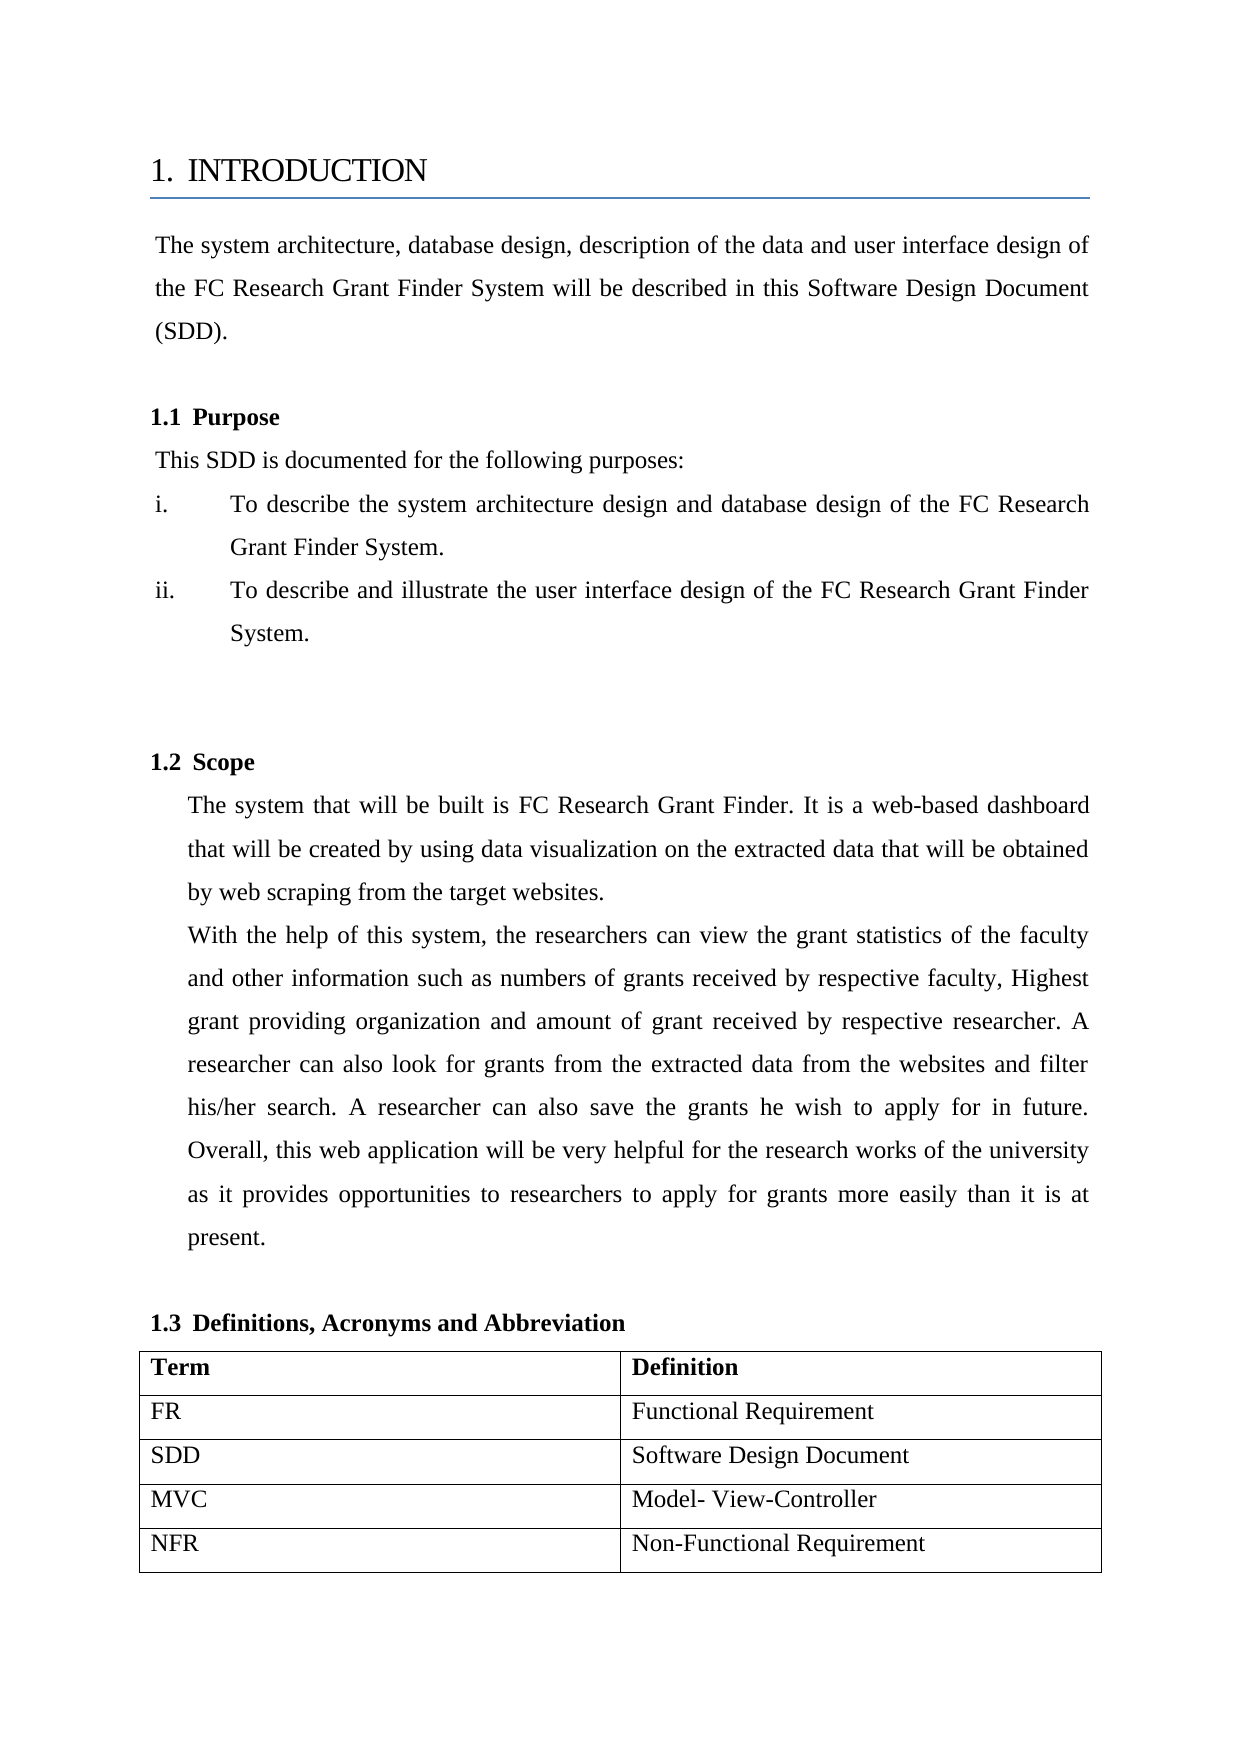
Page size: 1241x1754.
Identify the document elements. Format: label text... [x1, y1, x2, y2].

list The system that will be built is FC Research Grant Finder. It is a web-based dashboard that will be created by using data visualization on the extracted data that will be obtained by web scraping from the target websites. [187, 791, 1090, 906]
table_cell Model- View-Controller [621, 1485, 1101, 1527]
list Purpose [150, 402, 1090, 431]
table_cell SDD [140, 1440, 620, 1483]
table_cell Non-Functional Requirement [621, 1529, 1101, 1572]
text This SDD is documented for the following purposes: [155, 446, 1090, 474]
list With the help of this system, the researchers can view the grant statistics of the faculty and other information such as numbers of grants received by respective faculty, Highest grant providing organization and amount of grant received by respective researcher. A researcher can also look for grants from the extracted data from the websites and filter his/her search. A researcher can also save the grants he wish to apply for in future. Overall, this web application will be very helpful for the research works of the university as it provides opportunities to researchers to apply for grants more easily than it is at present. [187, 920, 1090, 1251]
table_cell NFR [140, 1529, 620, 1572]
table_cell FR [140, 1396, 620, 1439]
list Definitions, Acronyms and Abbreviation [150, 1308, 1090, 1337]
list To describe the system architecture design and database design of the FC Research Grant Finder System. [155, 489, 1090, 561]
table_header Term [140, 1352, 620, 1395]
title Introduction [150, 150, 1090, 197]
table_header Definition [621, 1352, 1101, 1395]
table_cell Software Design Document [621, 1440, 1101, 1483]
table_cell Functional Requirement [621, 1396, 1101, 1439]
table_cell MVC [140, 1485, 620, 1527]
list Scope [150, 747, 1090, 776]
list To describe and illustrate the user interface design of the FC Research Grant Finder System. [155, 575, 1090, 647]
text The system architecture, database design, description of the data and user interface design of the FC Research Grant Finder System will be described in this Software Design Document (SDD). [155, 230, 1090, 345]
